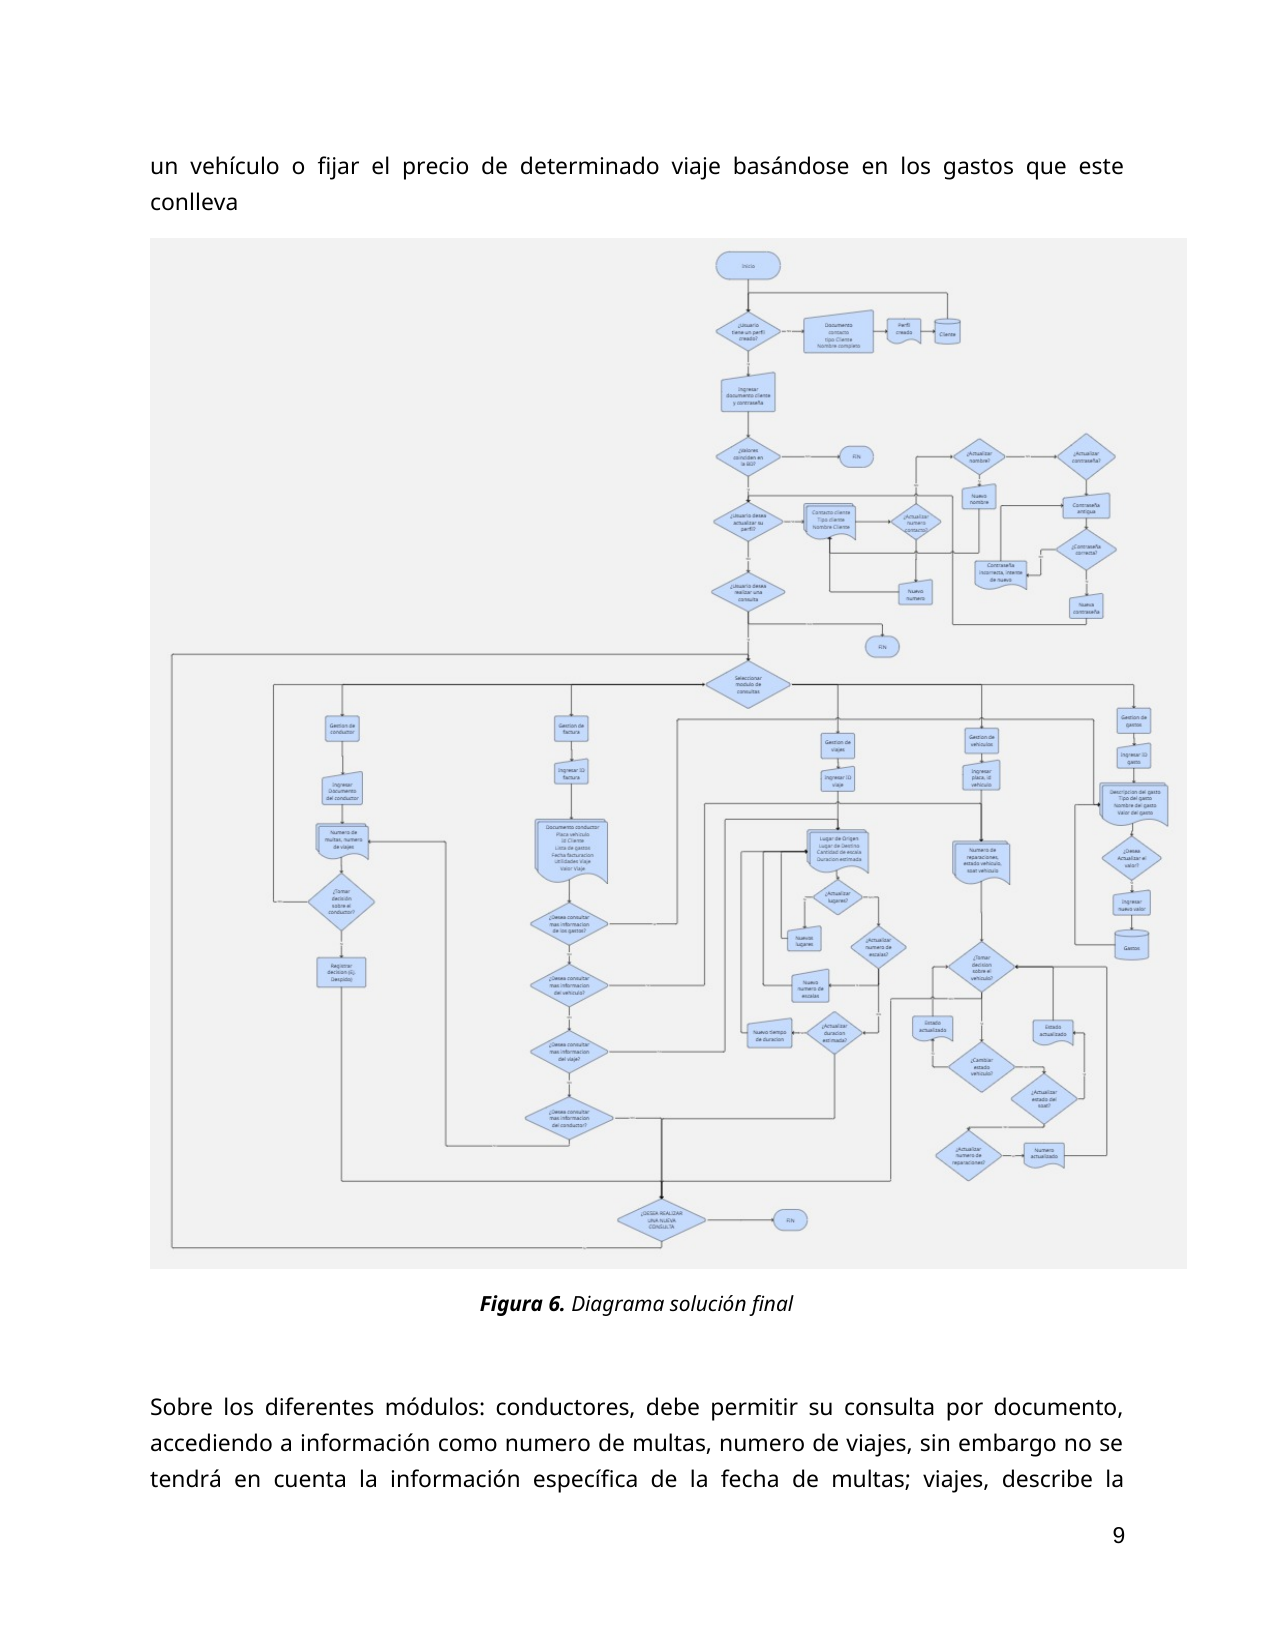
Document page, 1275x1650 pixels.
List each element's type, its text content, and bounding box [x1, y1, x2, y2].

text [150, 150, 1125, 217]
text Figura 6. Diagrama solución final [150, 1289, 1125, 1317]
picture [150, 238, 1187, 1269]
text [150, 1391, 1125, 1494]
